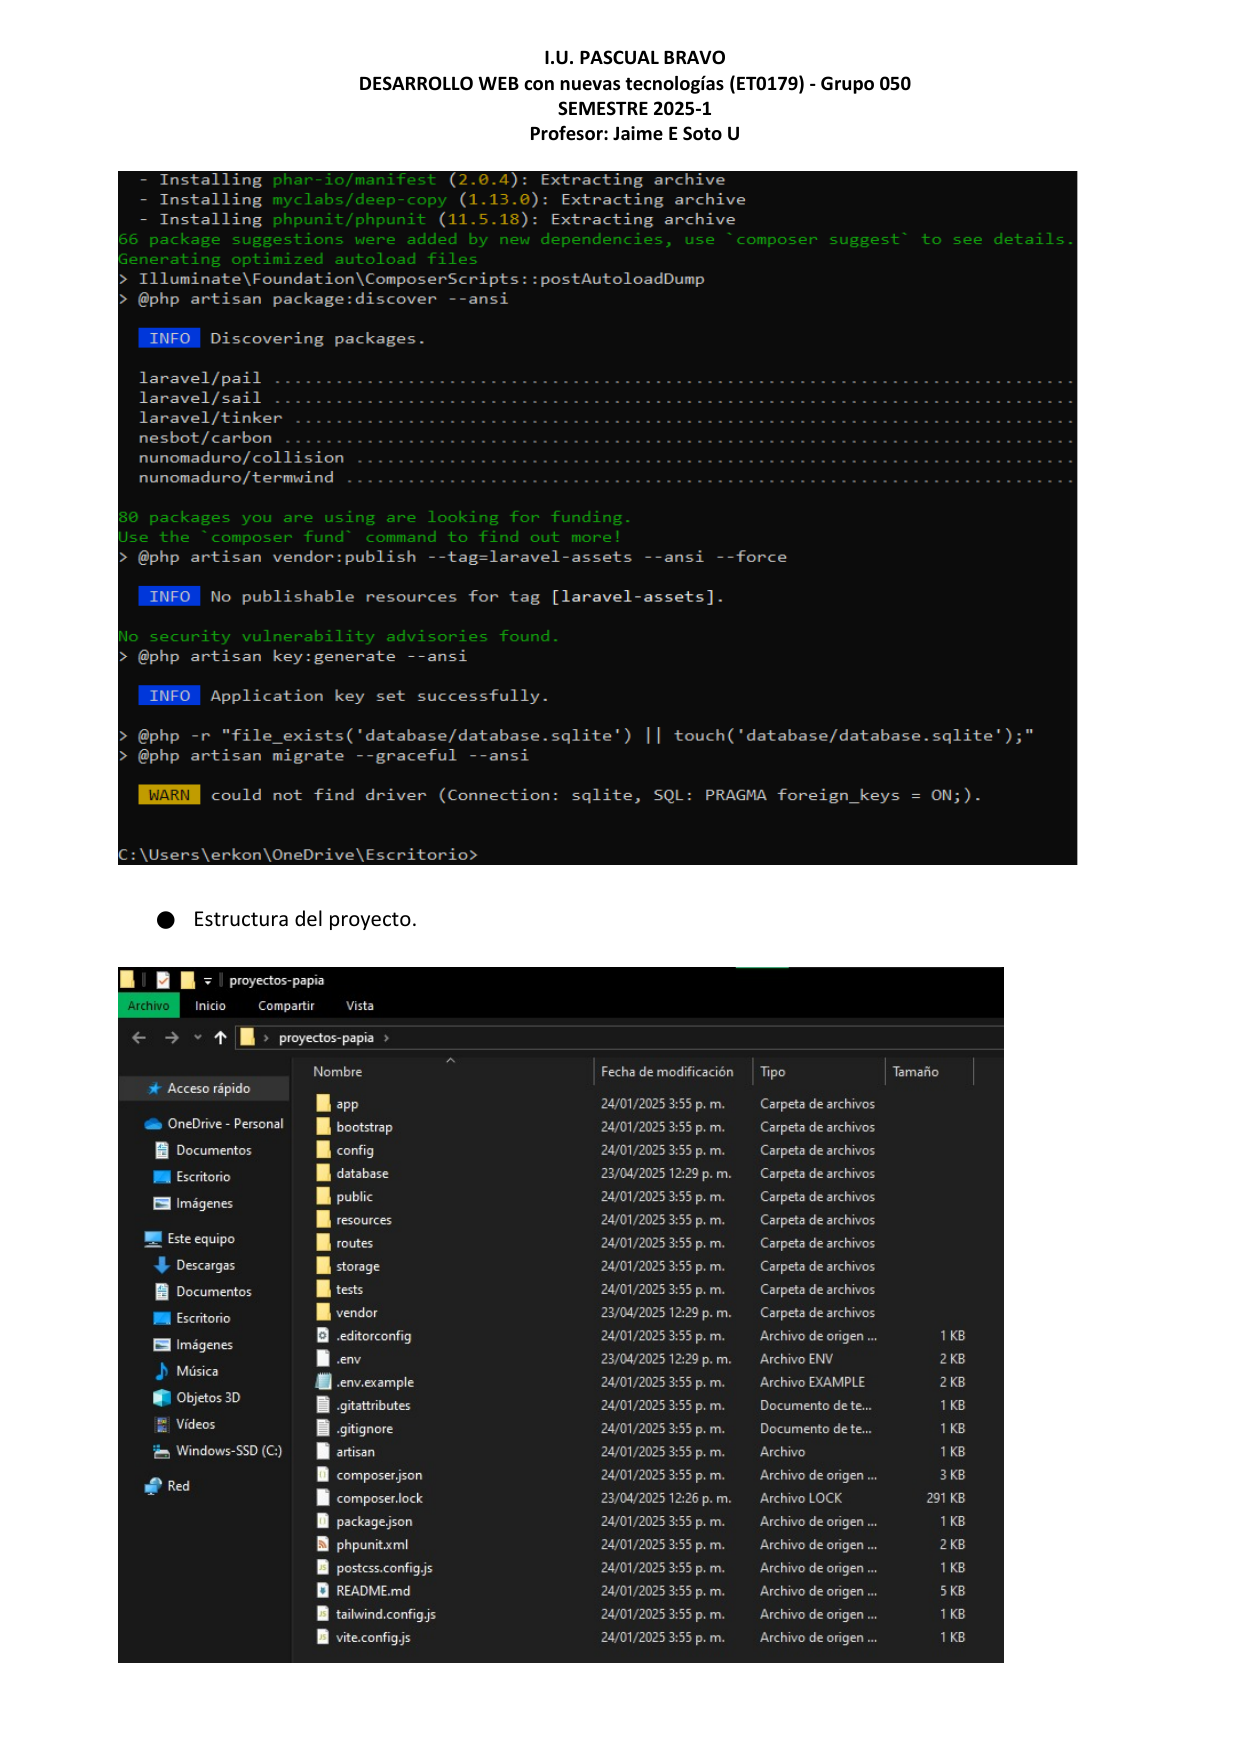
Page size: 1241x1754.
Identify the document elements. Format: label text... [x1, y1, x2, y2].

picture [118, 171, 1078, 865]
picture [118, 967, 1004, 1663]
list Estructura del proyecto. [156, 892, 1152, 939]
